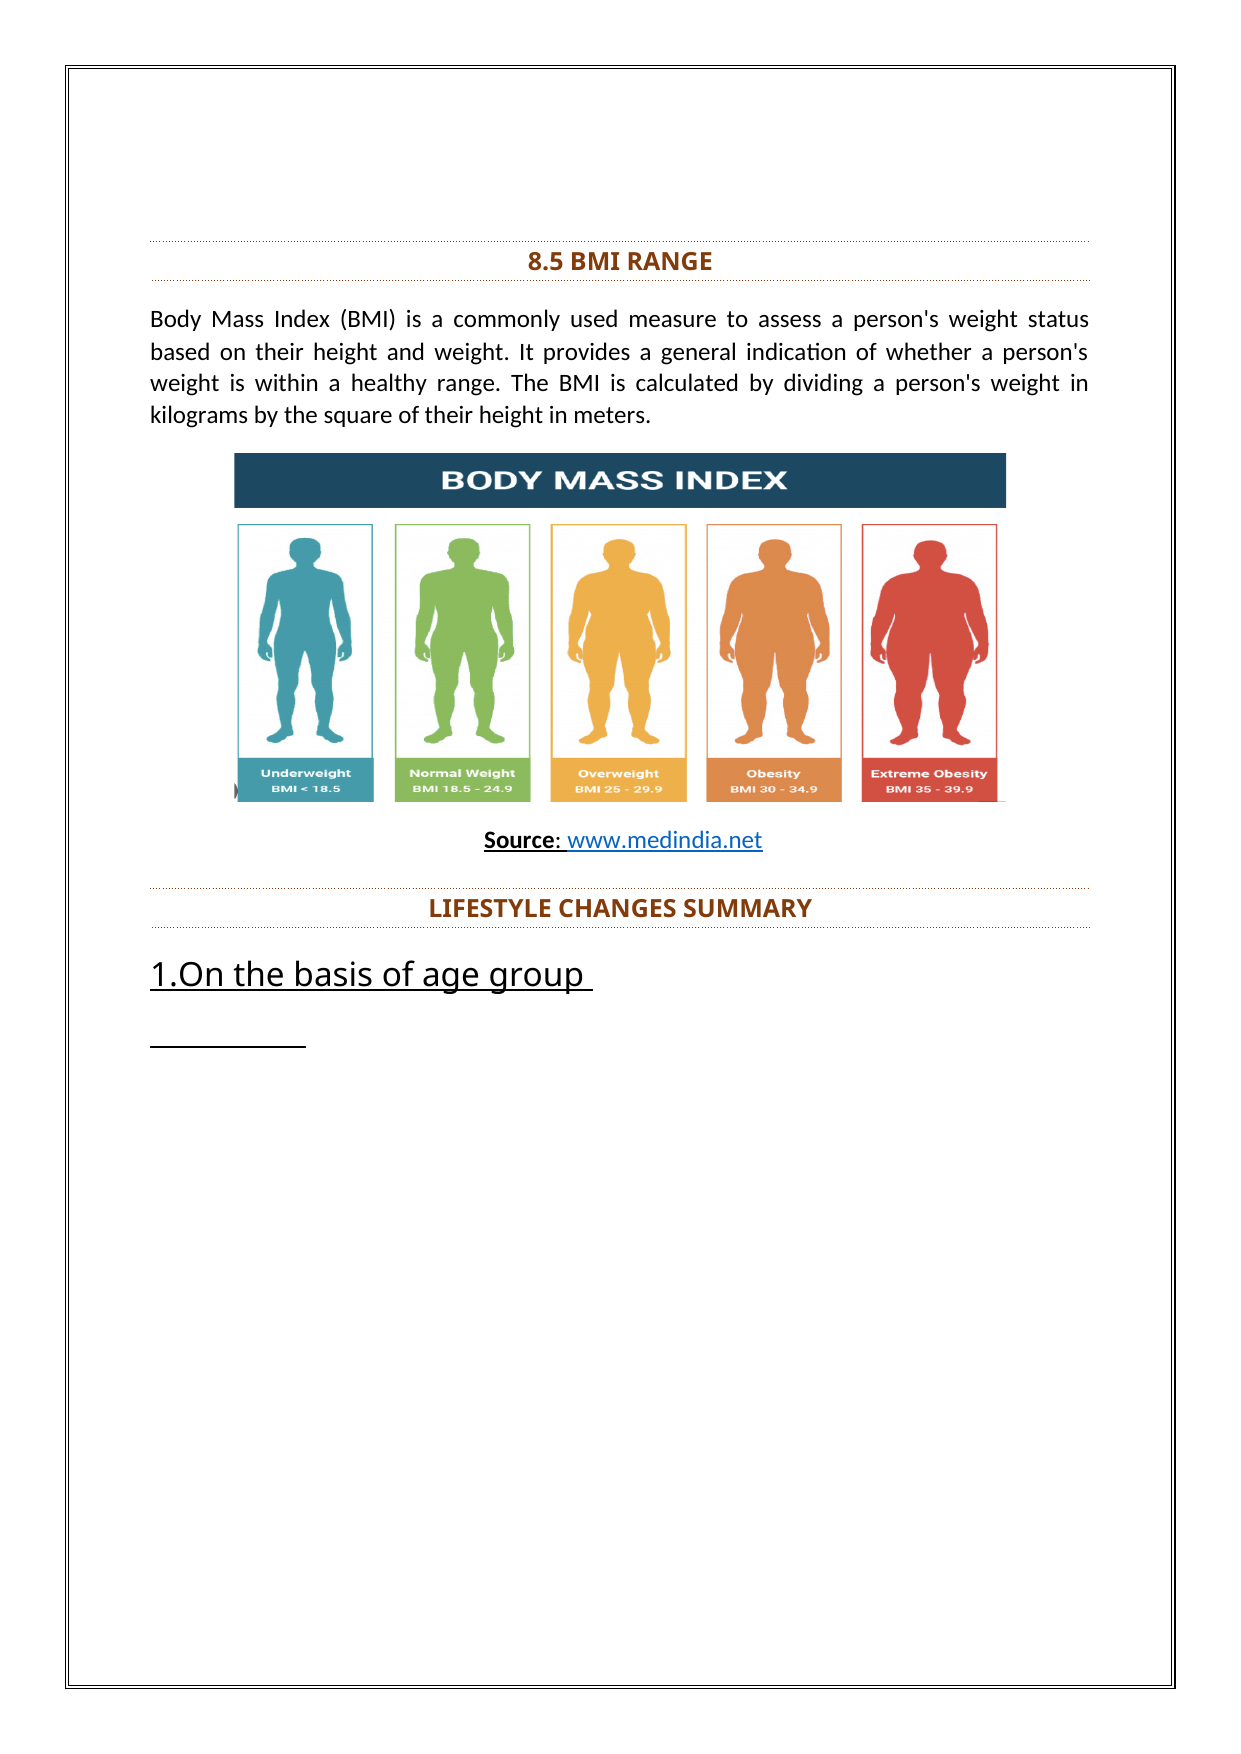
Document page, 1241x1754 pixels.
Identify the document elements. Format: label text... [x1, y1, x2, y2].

text Source: www.medindia.net [150, 824, 1090, 855]
subtitle 8.5 bmi range [150, 241, 1090, 281]
text Body Mass Index (BMI) is a commonly used measure to assess a person's weight status based on their height and weight. It provides a general indication of whether a person's weight is within a healthy range. The BMI is calculated by dividing a person's weight in kilograms by the square of their height in meters. [150, 304, 1090, 430]
text 1.On the basis of age group [150, 950, 1090, 996]
subtitle Lifestyle changes summary [150, 888, 1090, 928]
picture [234, 452, 1007, 802]
